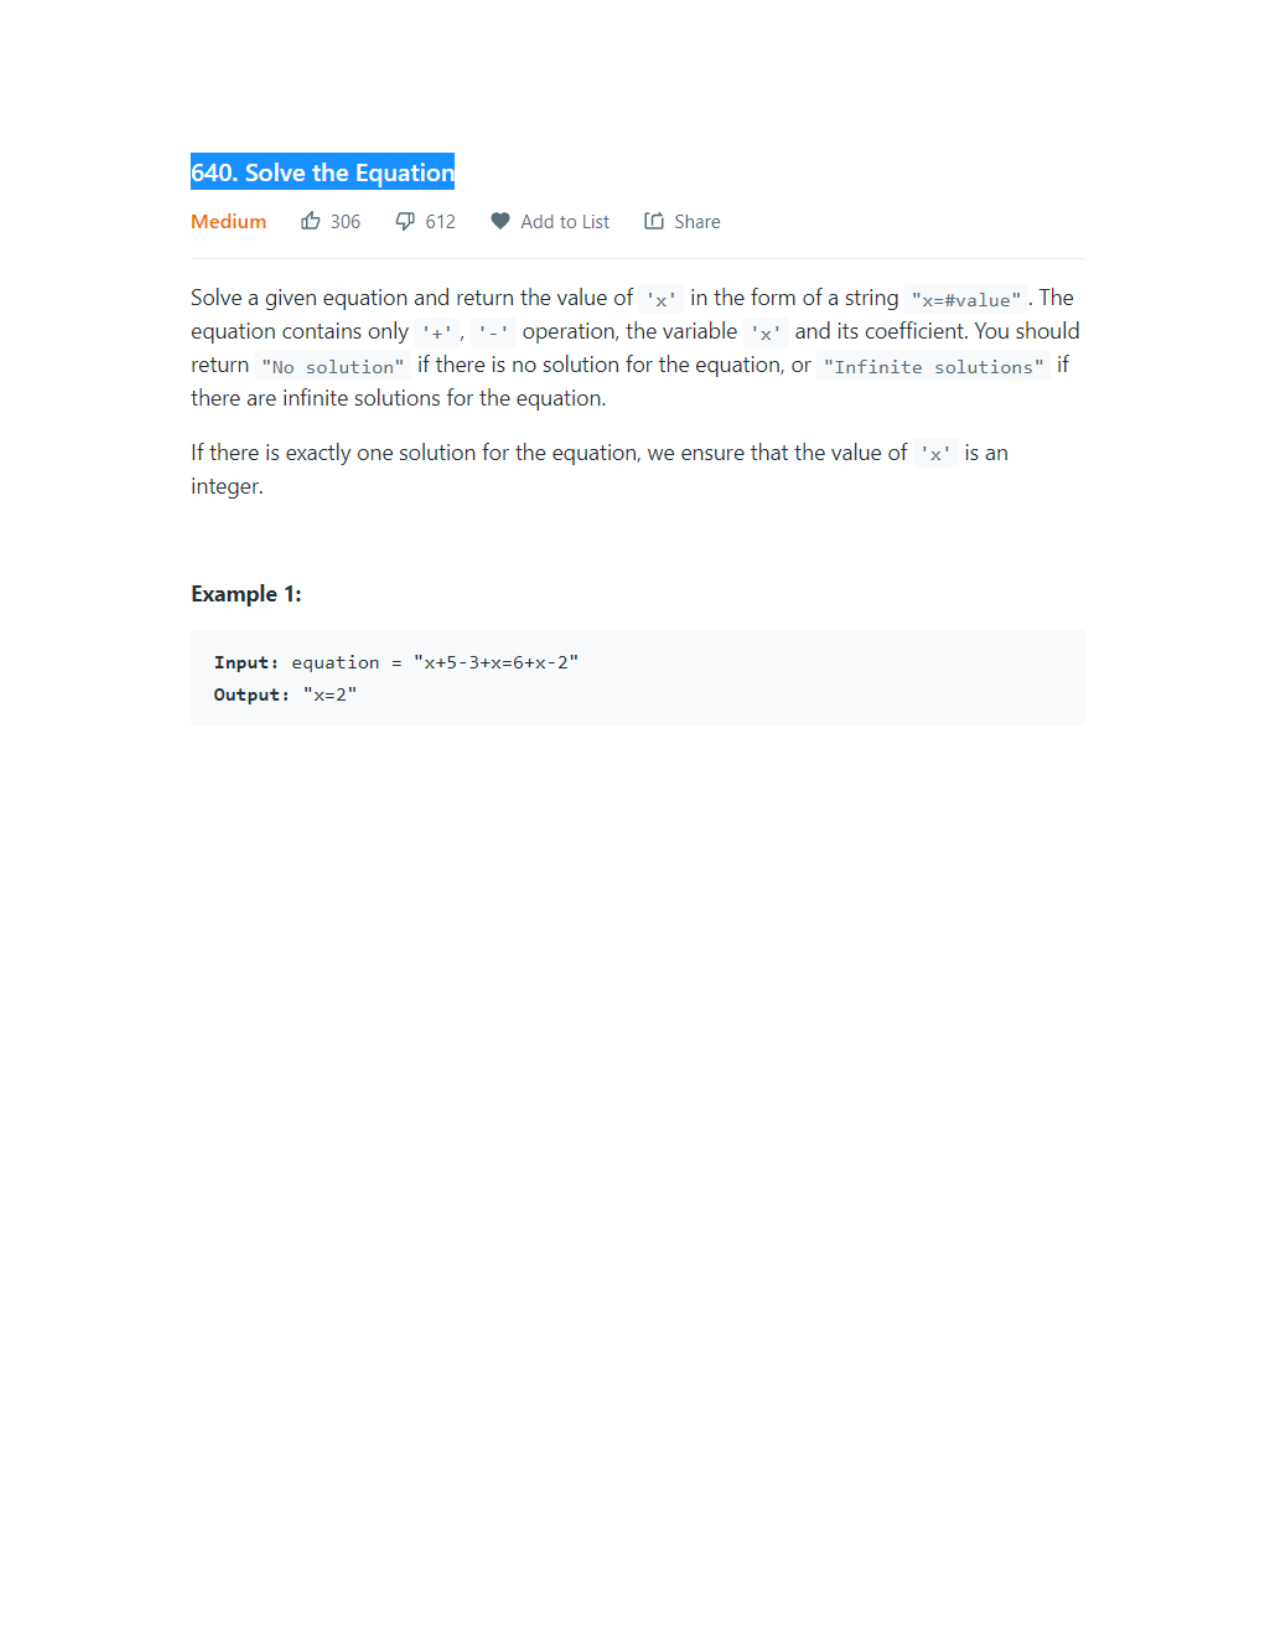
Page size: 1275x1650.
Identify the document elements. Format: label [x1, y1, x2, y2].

picture [187, 150, 1088, 738]
